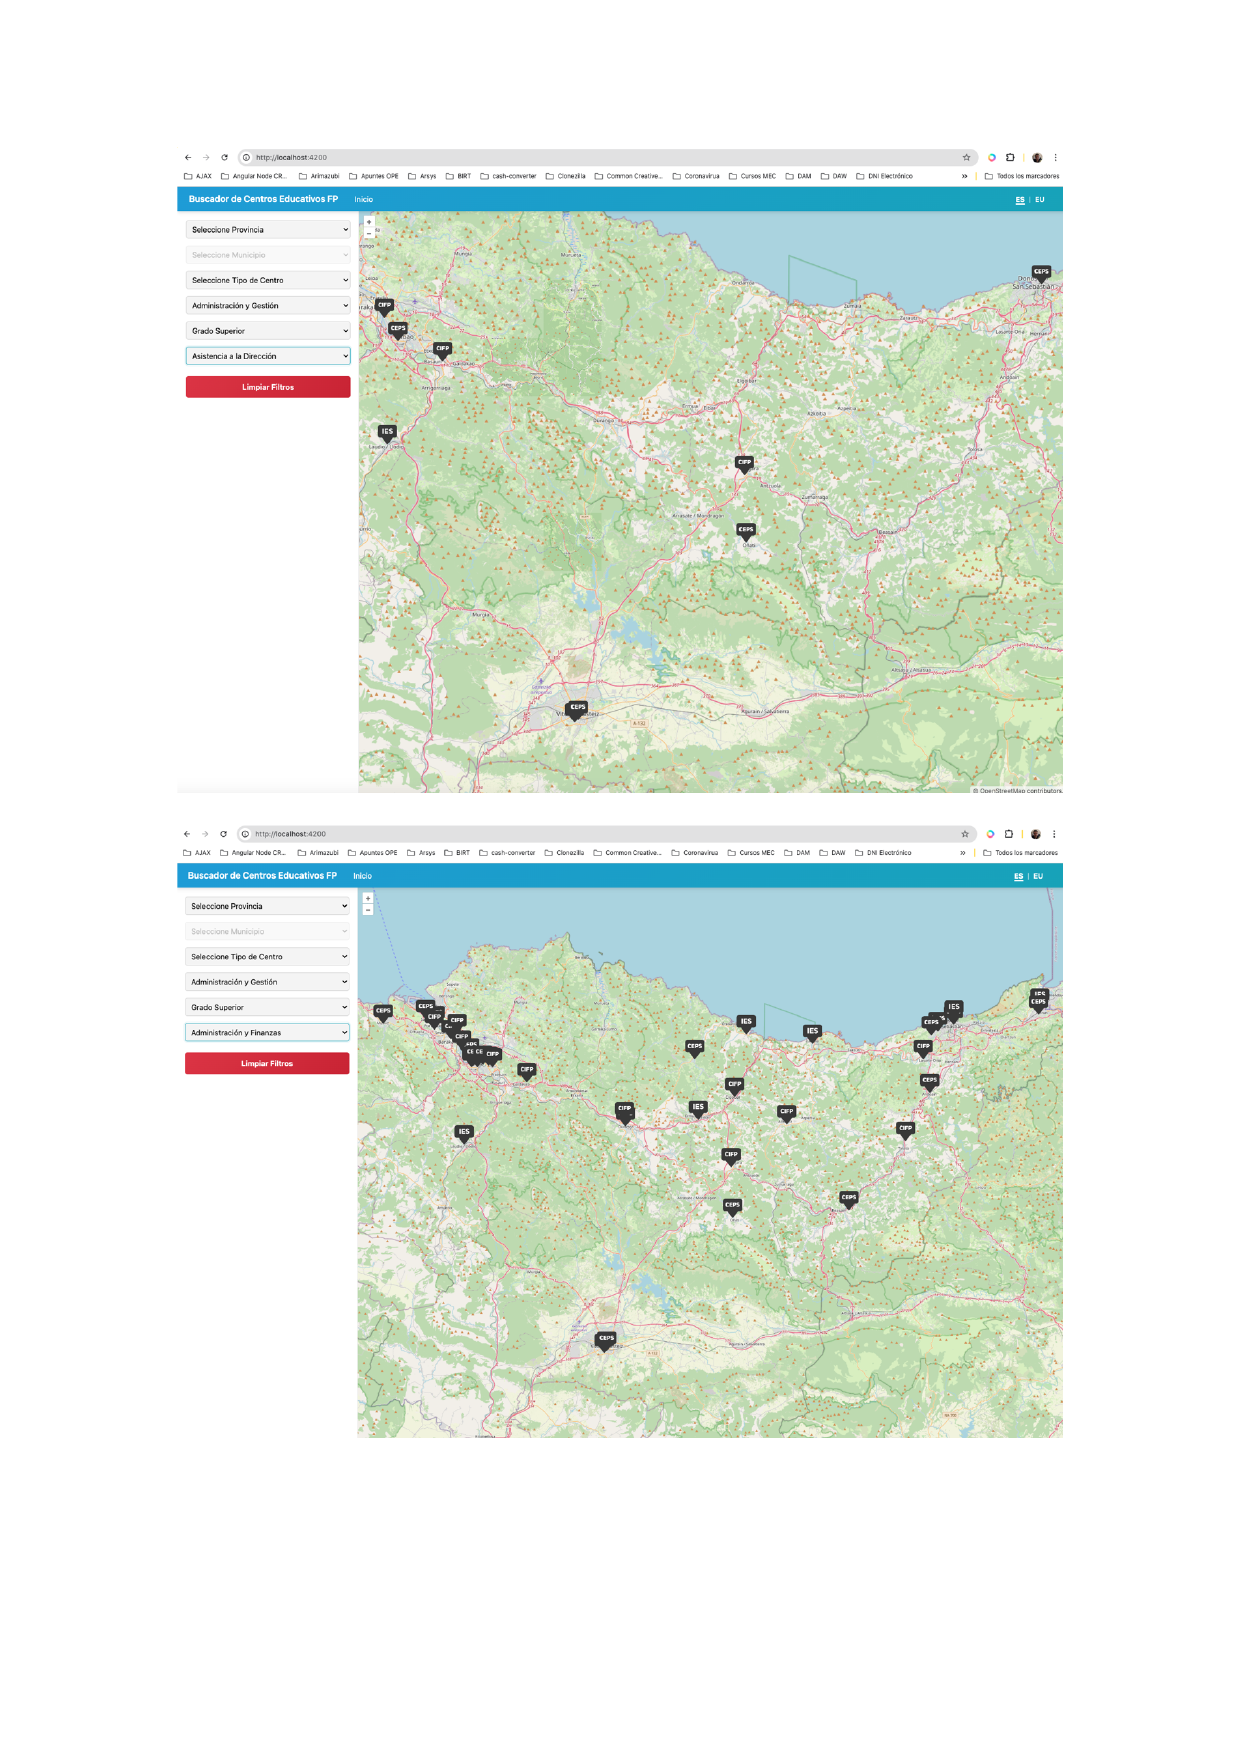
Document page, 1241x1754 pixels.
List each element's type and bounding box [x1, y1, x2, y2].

picture [177, 147, 1063, 793]
picture [177, 823, 1063, 1438]
